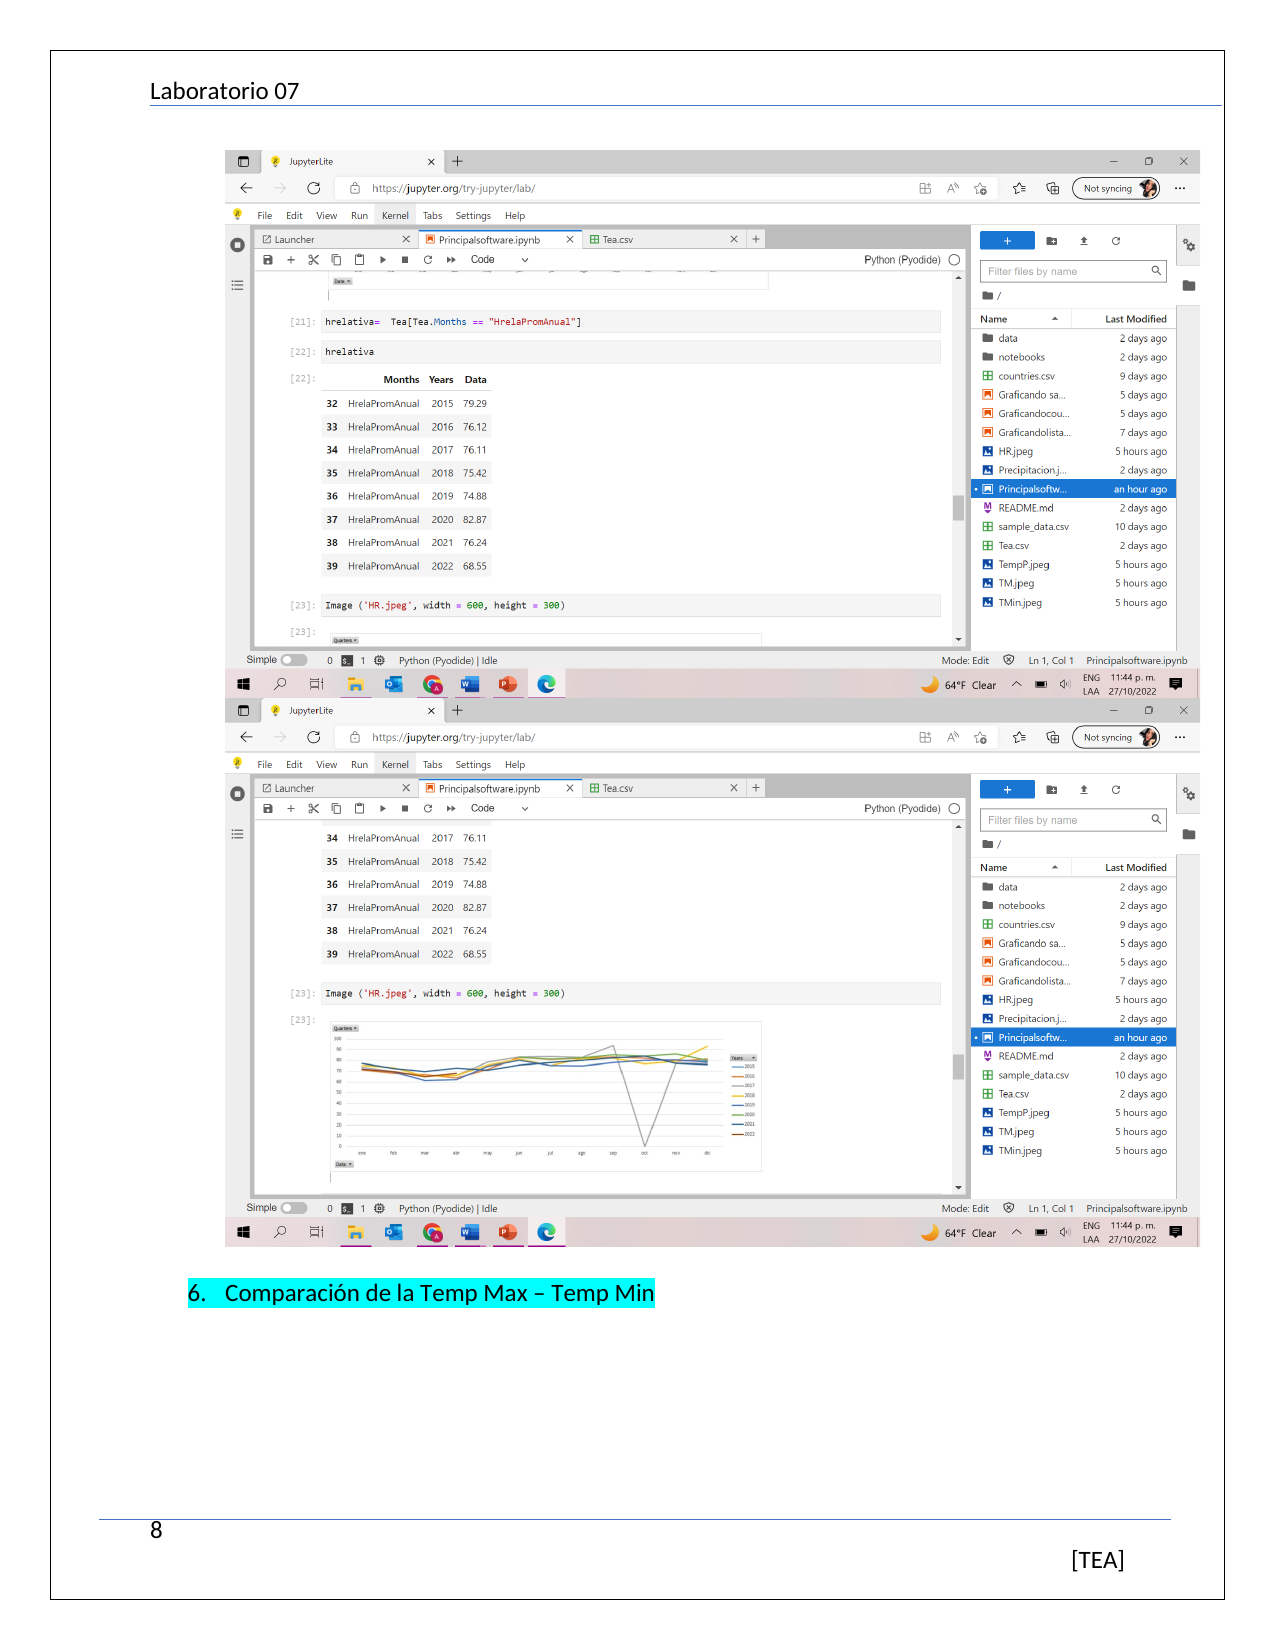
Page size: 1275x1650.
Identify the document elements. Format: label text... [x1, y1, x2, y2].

list Comparación de la Temp Max – Temp Min [187, 1277, 1125, 1308]
picture [225, 150, 1200, 1247]
